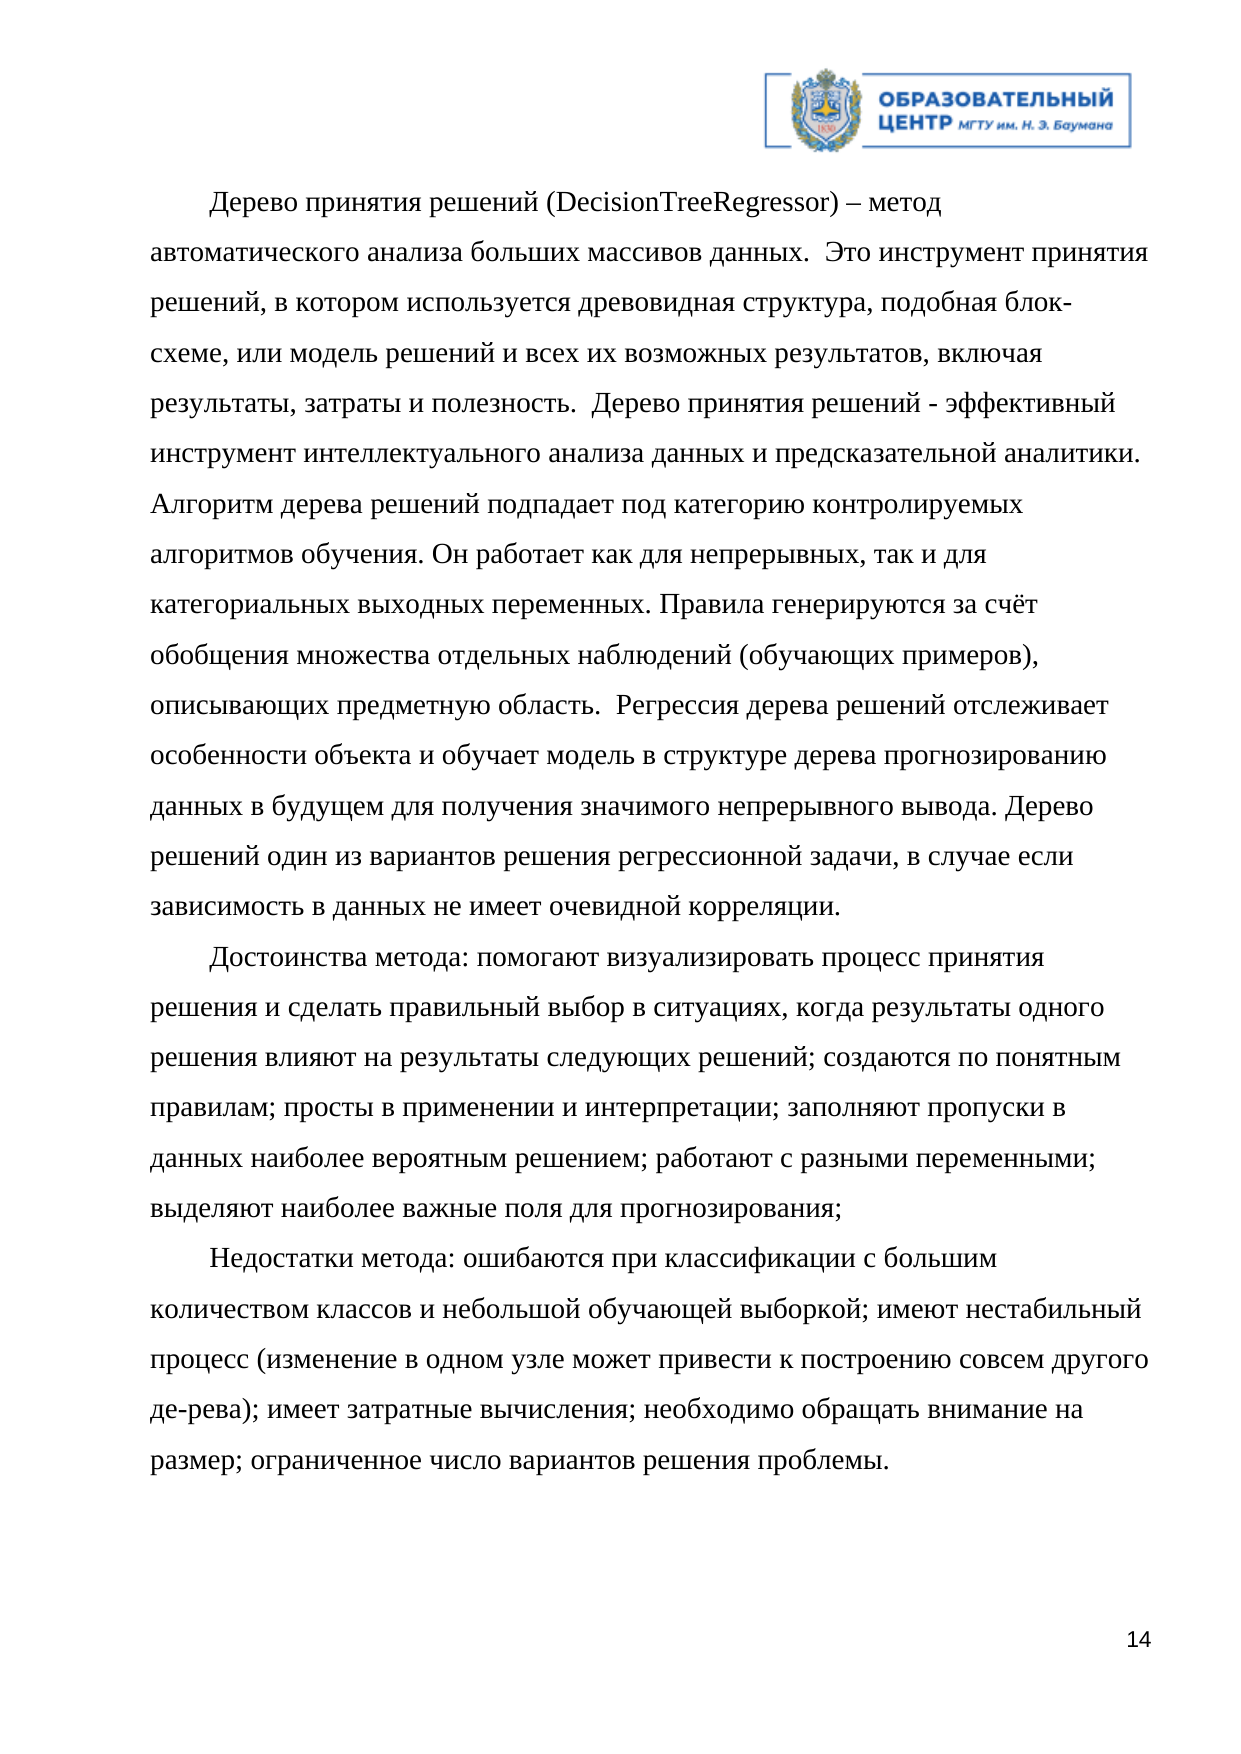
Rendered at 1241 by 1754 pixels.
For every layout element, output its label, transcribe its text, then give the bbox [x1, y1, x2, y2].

text Достоинства метода: помогают визуализировать процесс принятия решения и сделать правильный выбор в ситуациях, когда результаты одного решения влияют на результаты следующих решений; создаются по понятным правилам; просты в применении и интерпретации; заполняют пропуски в данных наиболее вероятным решением; работают с разными переменными; выделяют наиболее важные поля для прогнозирования; [150, 939, 1151, 1224]
picture [734, 45, 1182, 168]
text Недостатки метода: ошибаются при классификации с большим количеством классов и небольшой обучающей выборкой; имеют нестабильный процесс (изменение в одном узле может привести к построению совсем другого де-рева); имеет затратные вычисления; необходимо обращать внимание на размер; ограниченное число вариантов решения проблемы. [150, 1241, 1151, 1475]
text Дерево принятия решений (DecisionTreeRegressor) – метод автоматического анализа больших массивов данных. Это инструмент принятия решений, в котором используется древовидная структура, подобная блок-схеме, или модель решений и всех их возможных результатов, включая результаты, затраты и полезность. Дерево принятия решений - эффективный инструмент интеллектуального анализа данных и предсказательной аналитики. Алгоритм дерева решений подпадает под категорию контролируемых алгоритмов обучения. Он работает как для непрерывных, так и для категориальных выходных переменных. Правила генерируются за счёт обобщения множества отдельных наблюдений (обучающих примеров), описывающих предметную область. Регрессия дерева решений отслеживает особенности объекта и обучает модель в структуре дерева прогнозированию данных в будущем для получения значимого непрерывного вывода. Дерево решений один из вариантов решения регрессионной задачи, в случае если зависимость в данных не имеет очевидной корреляции. [150, 150, 1151, 922]
